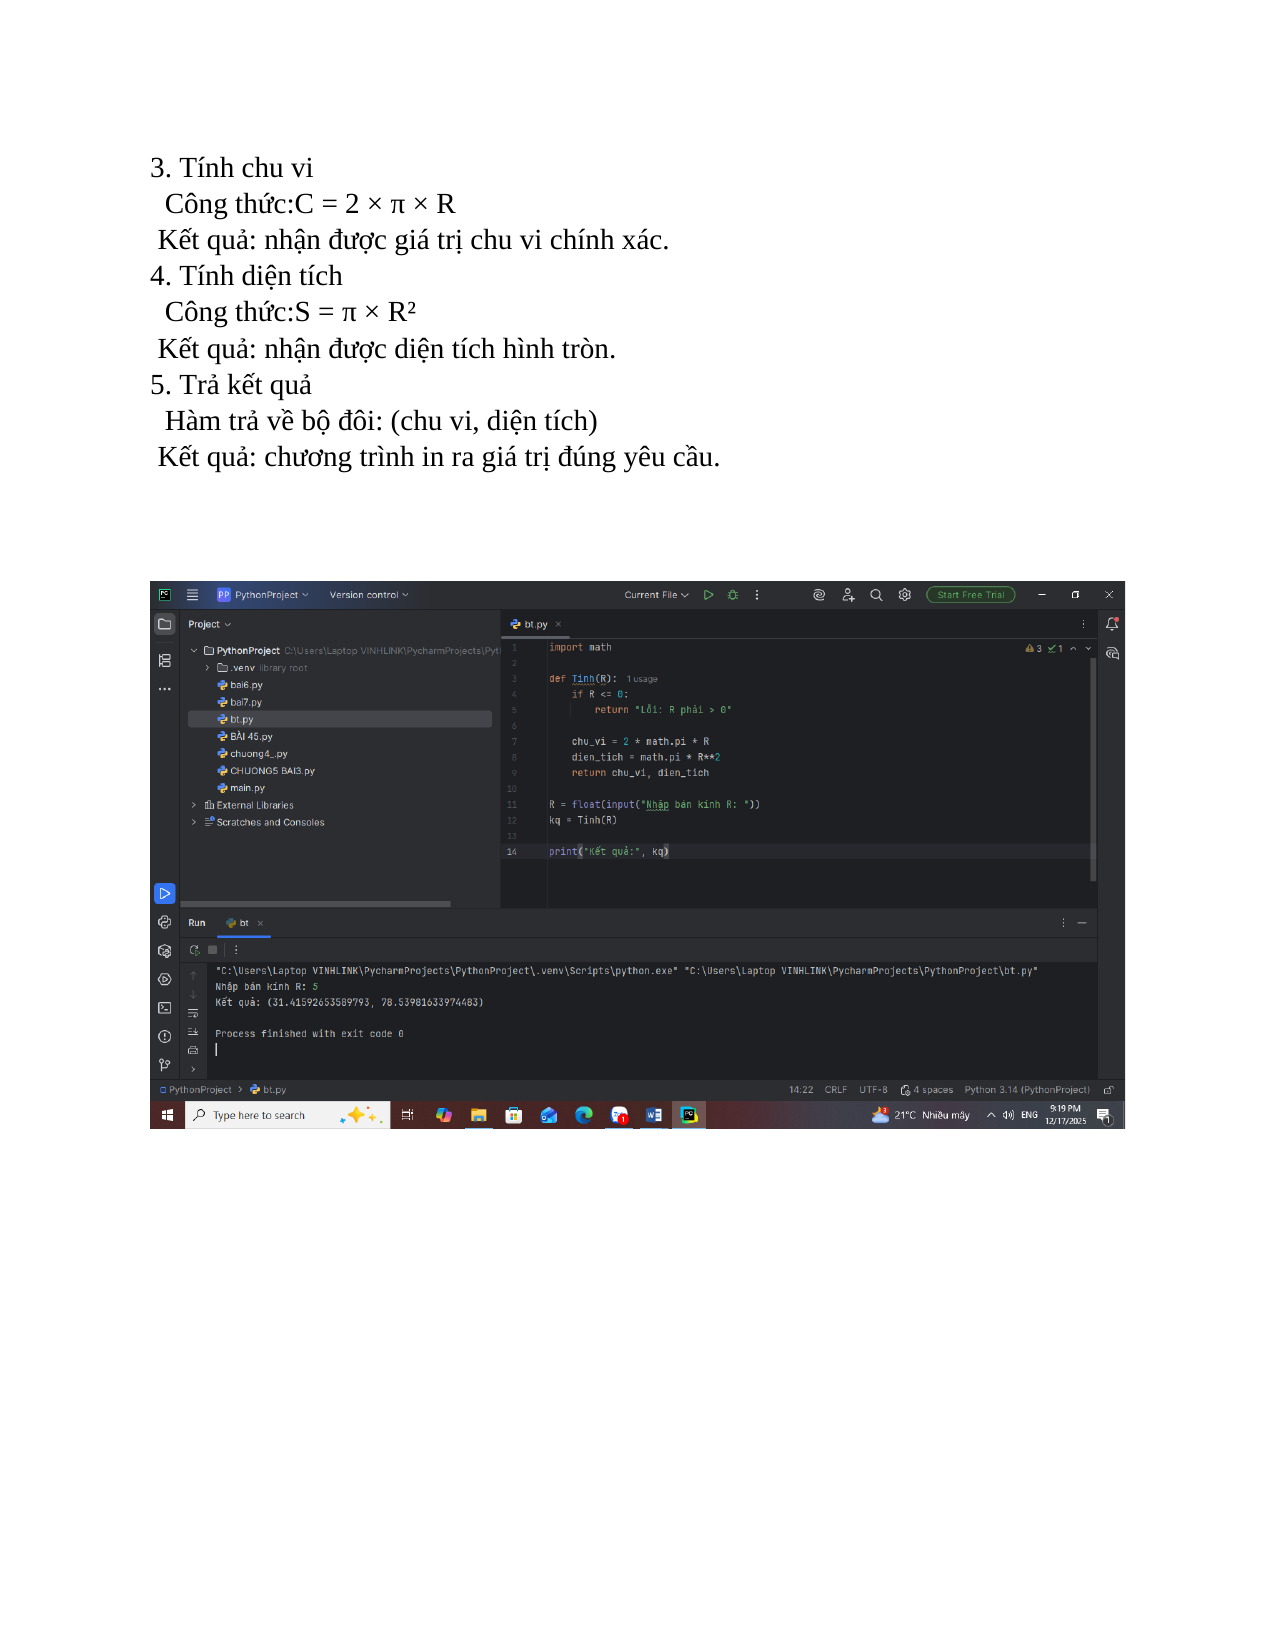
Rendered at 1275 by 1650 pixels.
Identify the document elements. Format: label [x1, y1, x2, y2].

text [150, 150, 1125, 473]
picture [150, 581, 1125, 1129]
